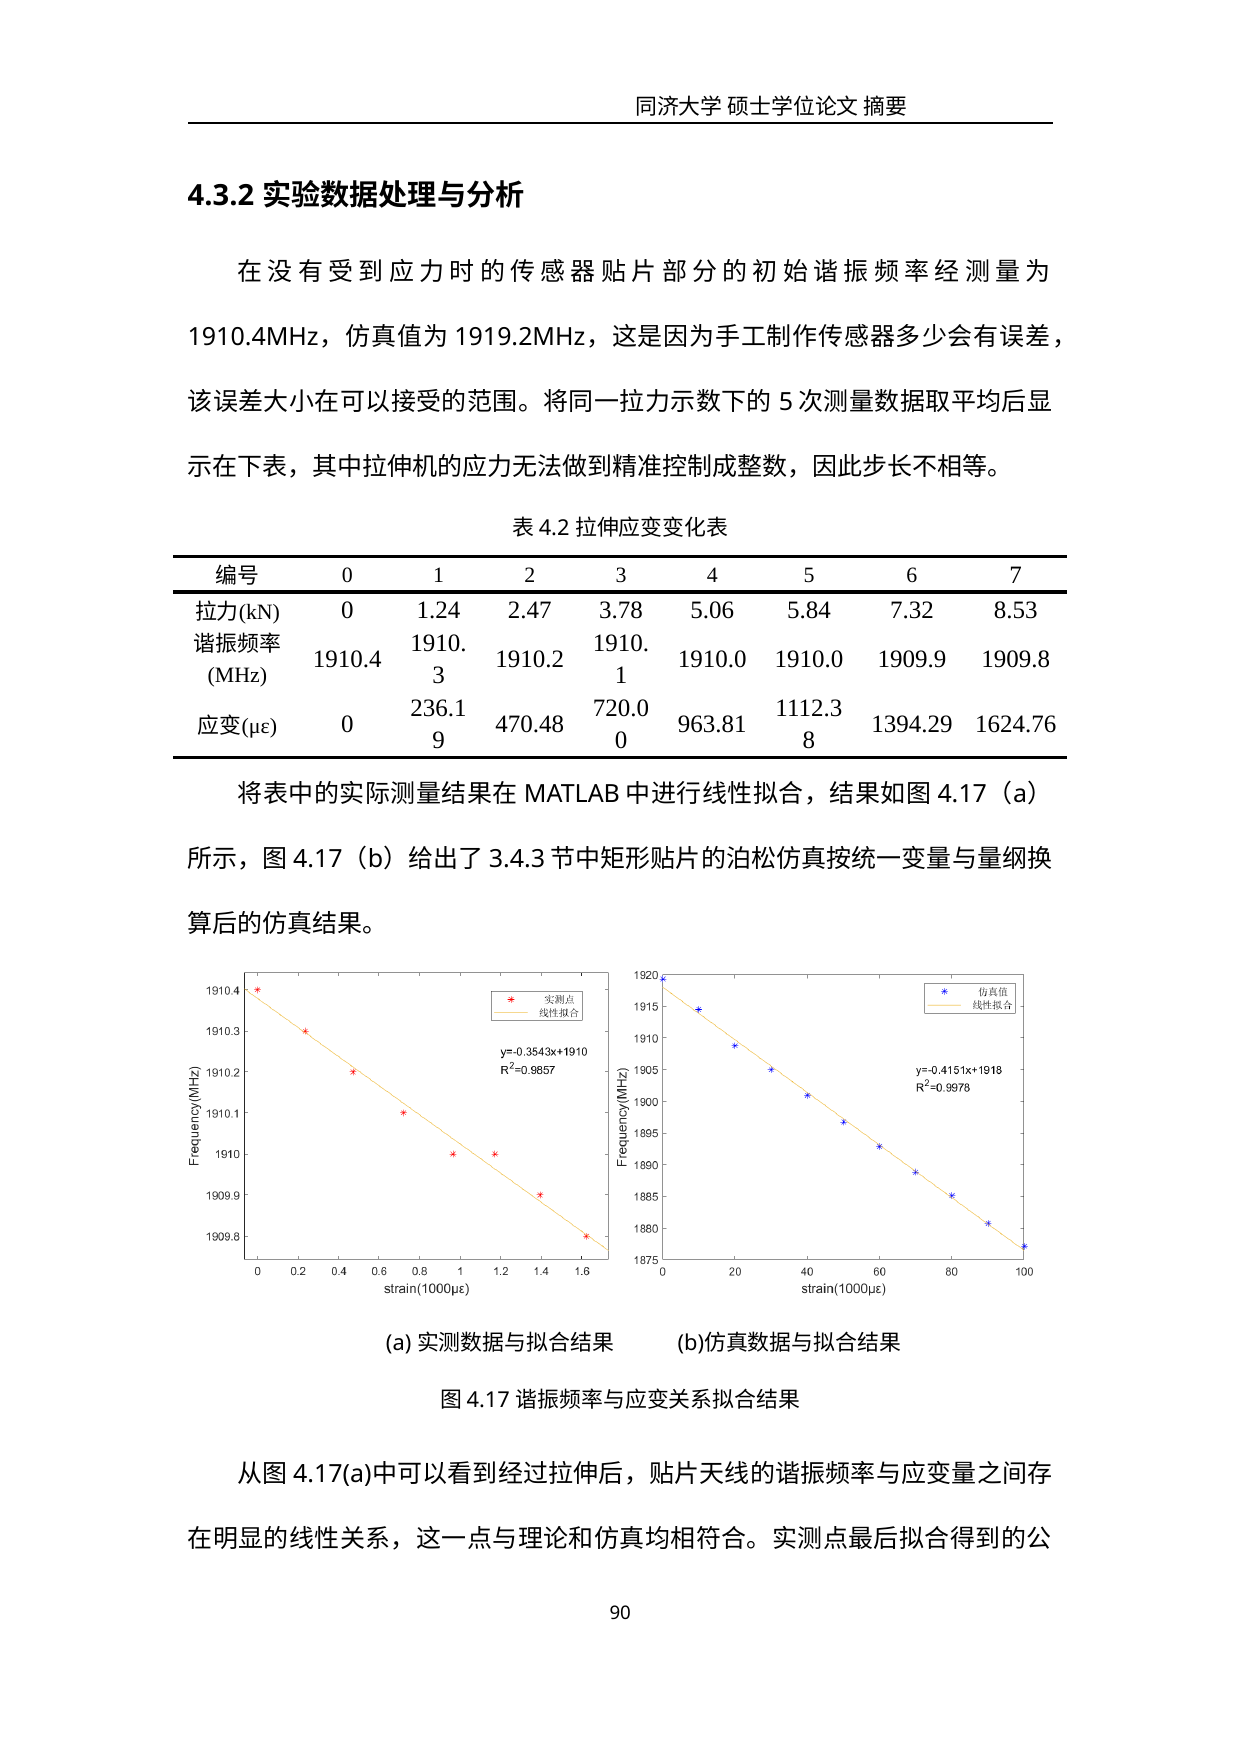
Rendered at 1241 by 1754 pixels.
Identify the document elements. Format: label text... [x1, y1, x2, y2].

table_cell 2.47 [484, 594, 575, 626]
table_cell 7.32 [860, 594, 963, 626]
table_cell 3.78 [575, 594, 666, 626]
text 图4.17 谐振频率与应变关系拟合结果 [187, 1382, 1053, 1414]
table_cell 1624.76 [964, 691, 1067, 756]
table_header 编号 [173, 558, 301, 590]
table_cell 8.53 [964, 594, 1067, 626]
table_cell 0 [301, 691, 393, 756]
table_cell 应变(με) [173, 691, 301, 756]
text 表4.2 拉伸应变变化表 [187, 510, 1053, 542]
table_header 7 [964, 558, 1067, 590]
table_header 0 [301, 558, 393, 590]
table_cell 236.19 [393, 691, 484, 756]
table_cell 1909.8 [964, 626, 1067, 691]
table_cell 谐振频率(MHz) [173, 626, 301, 691]
table_cell 1112.38 [758, 691, 859, 756]
table_header 3 [575, 558, 666, 590]
table_cell 1910.0 [758, 626, 859, 691]
table_cell 拉力(kN) [173, 594, 301, 626]
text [187, 1439, 1053, 1569]
table_cell 5.84 [758, 594, 859, 626]
table_cell 1.24 [393, 594, 484, 626]
table_header 6 [860, 558, 963, 590]
table_cell 1910.0 [666, 626, 758, 691]
table_cell 470.48 [484, 691, 575, 756]
table_cell 5.06 [666, 594, 758, 626]
text 将表中的实际测量结果在MATLAB中进行线性拟合，结果如图4.17（a）所示，图4.17（b）给出了3.4.3节中矩形贴片的泊松仿真按统一变量与量纲换算后的仿真结果。 [187, 759, 1053, 954]
picture [187, 971, 609, 1297]
text 在没有受到应力时的传感器贴片部分的初始谐振频率经测量为1910.4MHz，仿真值为1919.2MHz，这是因为手工制作传感器多少会有误差，该误差大小在可以接受的范围。将同一拉力示数下的5次测量数据取平均后显示在下表，其中拉伸机的应力无法做到精准控制成整数，因此步长不相等。 [187, 237, 1053, 497]
table_header 2 [484, 558, 575, 590]
table_header 4 [666, 558, 758, 590]
table_cell 1910.2 [484, 626, 575, 691]
table_cell 1910.3 [393, 626, 484, 691]
subtitle 4.3.2 实验数据处理与分析 [187, 160, 1053, 225]
text (a) 实测数据与拟合结果 (b)仿真数据与拟合结果 [187, 1324, 1053, 1357]
table_cell 0 [301, 594, 393, 626]
picture [615, 969, 1034, 1297]
table_cell 1910.1 [575, 626, 666, 691]
table_cell 1909.9 [860, 626, 963, 691]
table_cell 963.81 [666, 691, 758, 756]
table_cell 1910.4 [301, 626, 393, 691]
table_header 5 [758, 558, 859, 590]
table_header 1 [393, 558, 484, 590]
table_cell 1394.29 [860, 691, 963, 756]
table_cell 720.00 [575, 691, 666, 756]
